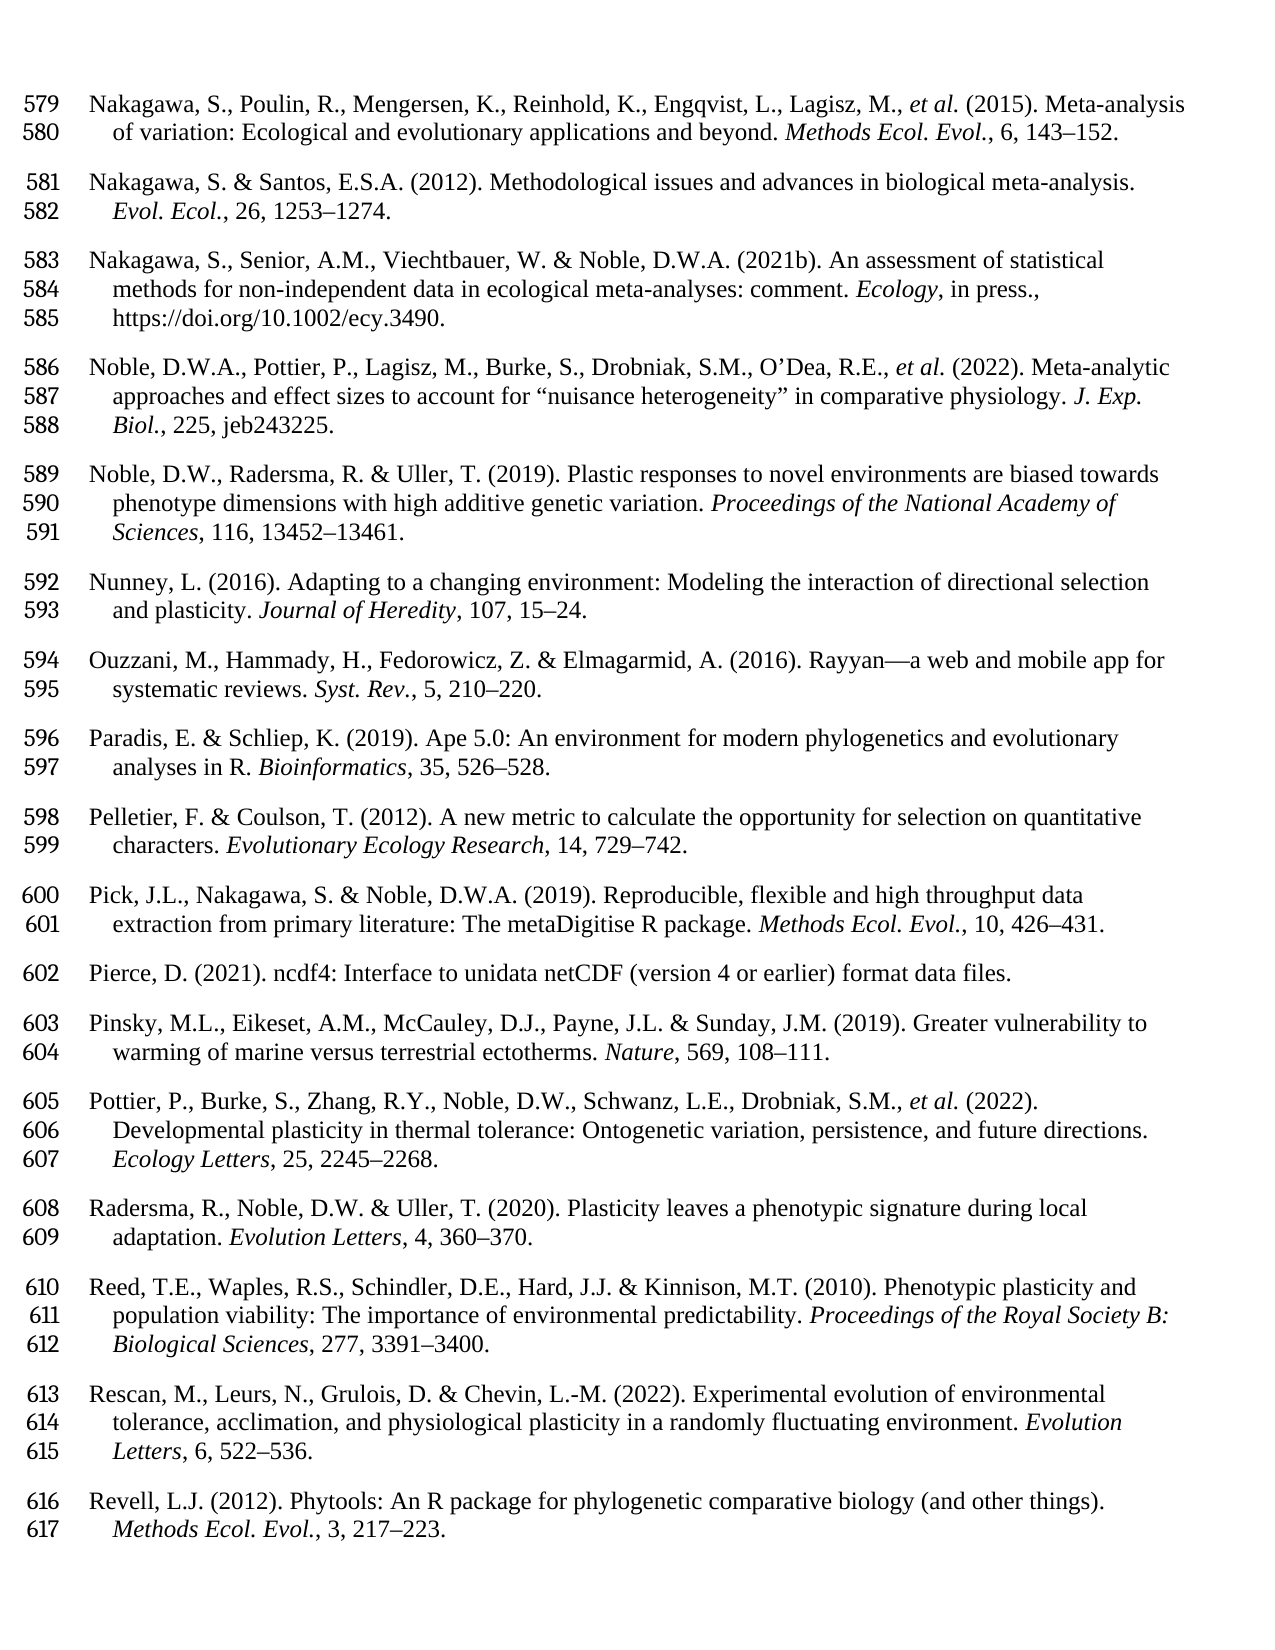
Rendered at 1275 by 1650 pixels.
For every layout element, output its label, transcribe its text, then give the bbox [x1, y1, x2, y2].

text Noble, D.W., Radersma, R. & Uller, T. (2019). Plastic responses to novel environments are biased towards phenotype dimensions with high additive genetic variation. Proceedings of the National Academy of Sciences, 116, 13452–13461. [89, 459, 1186, 546]
text Nakagawa, S. & Santos, E.S.A. (2012). Methodological issues and advances in biological meta-analysis. Evol. Ecol., 26, 1253–1274. [89, 167, 1186, 224]
text Noble, D.W.A., Pottier, P., Lagisz, M., Burke, S., Drobniak, S.M., O’Dea, R.E., et al. (2022). Meta-analytic approaches and effect sizes to account for “nuisance heterogeneity” in comparative physiology. J. Exp. Biol., 225, jeb243225. [89, 352, 1186, 439]
text Reed, T.E., Waples, R.S., Schindler, D.E., Hard, J.J. & Kinnison, M.T. (2010). Phenotypic plasticity and population viability: The importance of environmental predictability. Proceedings of the Royal Society B: Biological Sciences, 277, 3391–3400. [89, 1272, 1186, 1358]
text Pick, J.L., Nakagawa, S. & Noble, D.W.A. (2019). Reproducible, flexible and high throughput data extraction from primary literature: The metaDigitise R package. Methods Ecol. Evol., 10, 426–431. [89, 880, 1186, 937]
text Rescan, M., Leurs, N., Grulois, D. & Chevin, L.-M. (2022). Experimental evolution of environmental tolerance, acclimation, and physiological plasticity in a randomly fluctuating environment. Evolution Letters, 6, 522–536. [89, 1379, 1186, 1465]
text Nunney, L. (2016). Adapting to a changing environment: Modeling the interaction of directional selection and plasticity. Journal of Heredity, 107, 15–24. [89, 567, 1186, 624]
text Pelletier, F. & Coulson, T. (2012). A new metric to calculate the opportunity for selection on quantitative characters. Evolutionary Ecology Research, 14, 729–742. [89, 802, 1186, 859]
text Nakagawa, S., Poulin, R., Mengersen, K., Reinhold, K., Engqvist, L., Lagisz, M., et al. (2015). Meta-analysis of variation: Ecological and evolutionary applications and beyond. Methods Ecol. Evol., 6, 143–152. [89, 89, 1186, 146]
text Pottier, P., Burke, S., Zhang, R.Y., Noble, D.W., Schwanz, L.E., Drobniak, S.M., et al. (2022). Developmental plasticity in thermal tolerance: Ontogenetic variation, persistence, and future directions. Ecology Letters, 25, 2245–2268. [89, 1086, 1186, 1172]
text Paradis, E. & Schliep, K. (2019). Ape 5.0: An environment for modern phylogenetics and evolutionary analyses in R. Bioinformatics, 35, 526–528. [89, 723, 1186, 781]
text Pierce, D. (2021). ncdf4: Interface to unidata netCDF (version 4 or earlier) format data files. [89, 958, 1186, 987]
text Nakagawa, S., Senior, A.M., Viechtbauer, W. & Noble, D.W.A. (2021b). An assessment of statistical methods for non-independent data in ecological meta-analyses: comment. Ecology, in press., https://doi.org/10.1002/ecy.3490. [89, 245, 1186, 332]
text Ouzzani, M., Hammady, H., Fedorowicz, Z. & Elmagarmid, A. (2016). Rayyan—a web and mobile app for systematic reviews. Syst. Rev., 5, 210–220. [89, 645, 1186, 702]
text Revell, L.J. (2012). Phytools: An R package for phylogenetic comparative biology (and other things). Methods Ecol. Evol., 3, 217–223. [89, 1486, 1186, 1543]
text Radersma, R., Noble, D.W. & Uller, T. (2020). Plasticity leaves a phenotypic signature during local adaptation. Evolution Letters, 4, 360–370. [89, 1193, 1186, 1251]
text Pinsky, M.L., Eikeset, A.M., McCauley, D.J., Payne, J.L. & Sunday, J.M. (2019). Greater vulnerability to warming of marine versus terrestrial ectotherms. Nature, 569, 108–111. [89, 1008, 1186, 1065]
